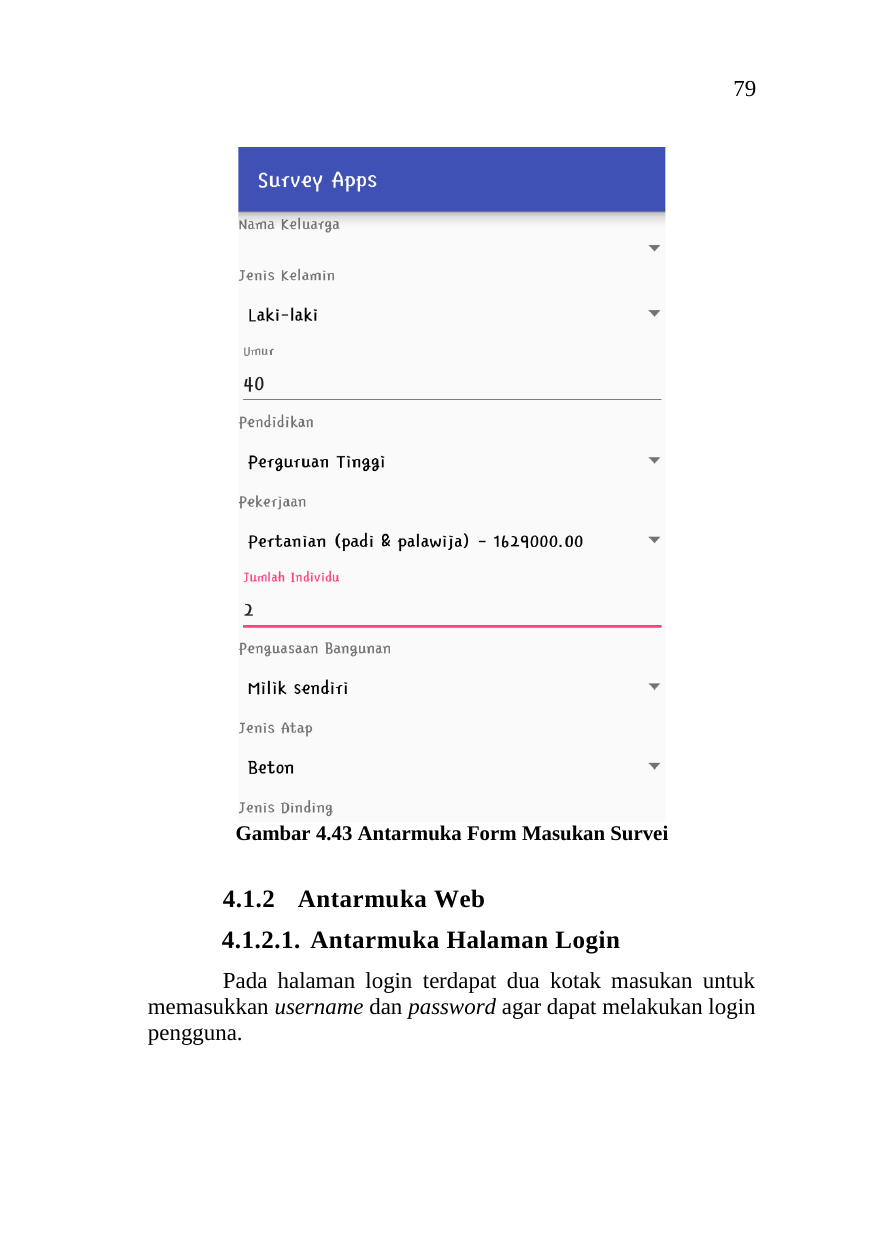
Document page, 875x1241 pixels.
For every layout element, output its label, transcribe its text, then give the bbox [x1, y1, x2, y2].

picture [238, 147, 666, 822]
text Pada halaman login terdapat dua kotak masukan untuk memasukkan username dan password agar dapat melakukan login pengguna. [148, 967, 756, 1046]
subtitle Antarmuka Web [223, 884, 756, 913]
subtitle Antarmuka Halaman Login [222, 926, 756, 954]
